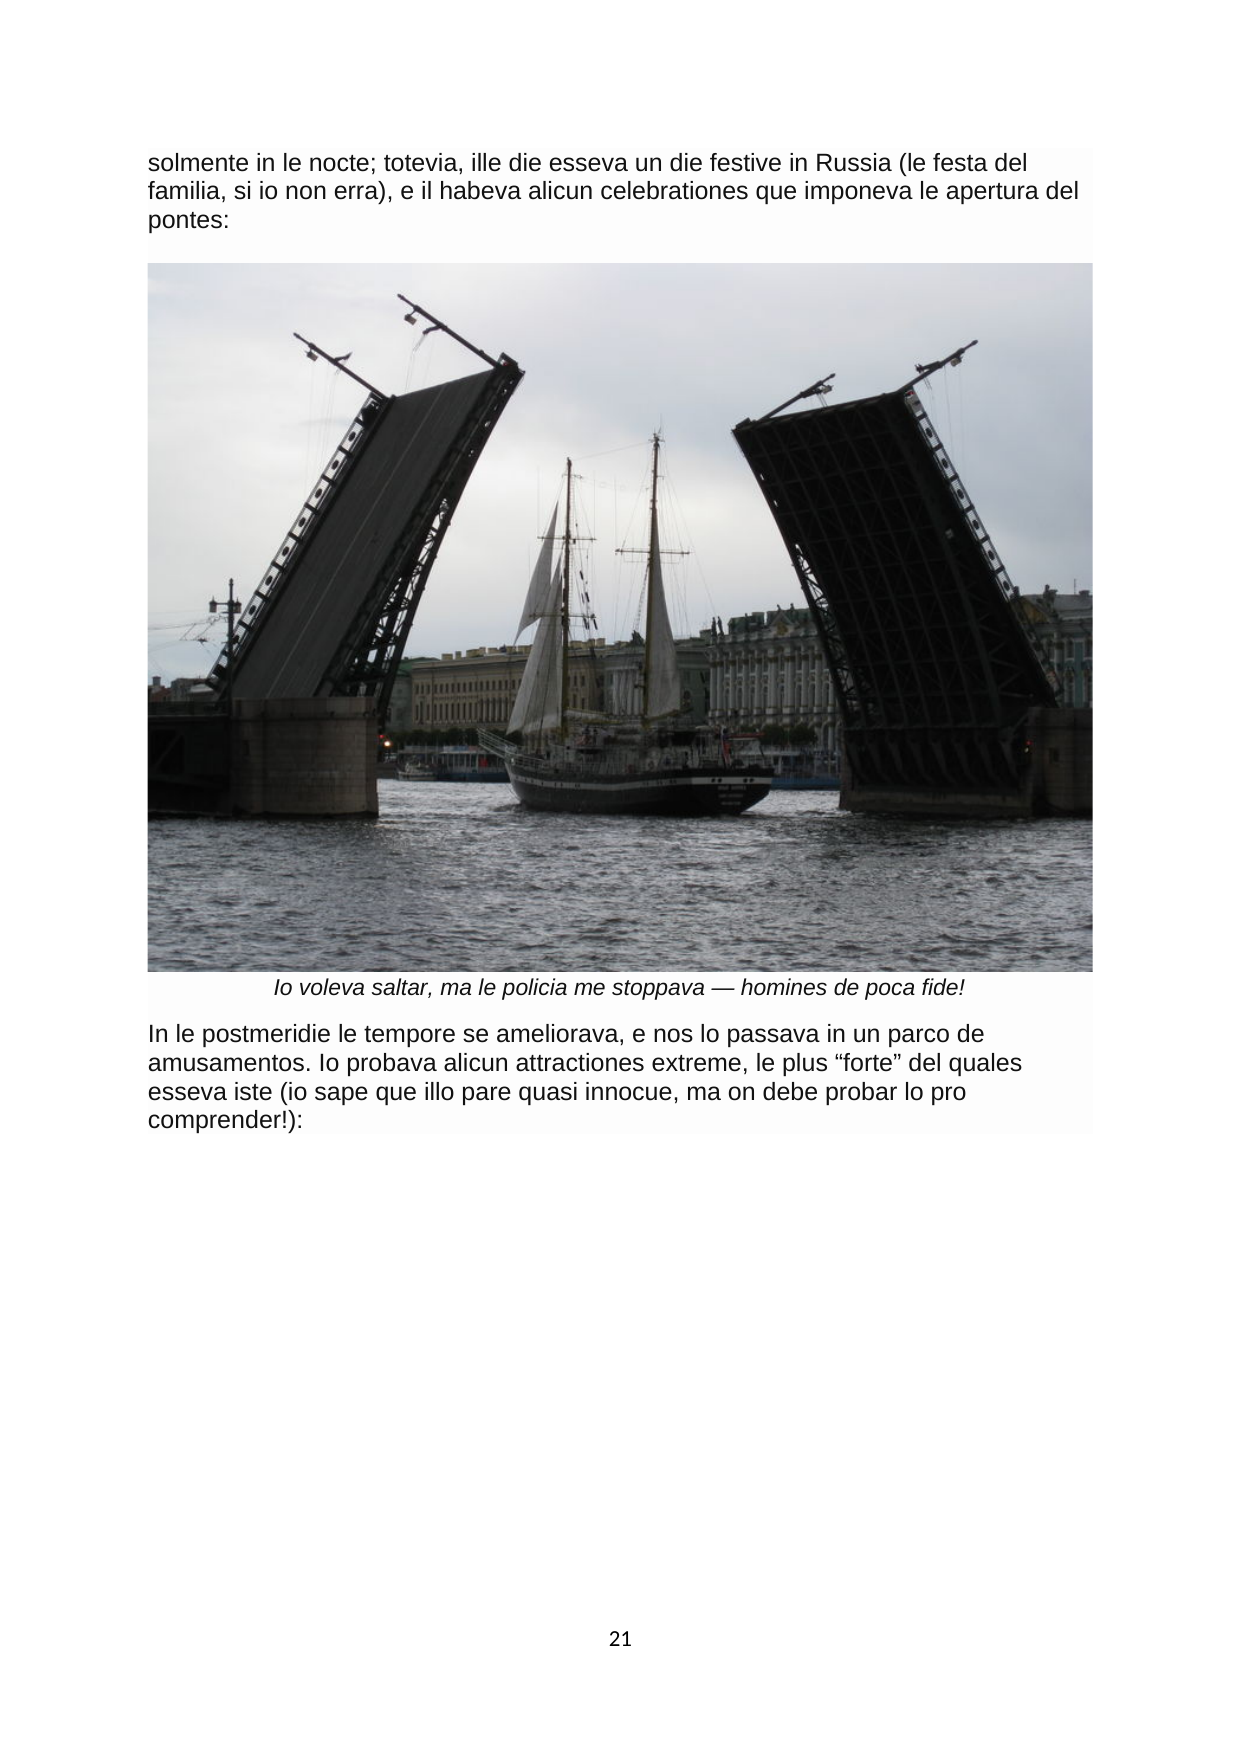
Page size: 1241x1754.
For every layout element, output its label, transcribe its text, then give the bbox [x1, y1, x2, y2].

text Io voleva saltar, ma le policia me stoppava — homines de poca fide! [148, 972, 1093, 1000]
picture [147, 263, 1093, 972]
text In le postmeridie le tempore se ameliorava, e nos lo passava in un parco de amusamentos. Io probava alicun attractiones extreme, le plus “forte” del quales esseva iste (io sape que illo pare quasi innocue, ma on debe probar lo pro comprender!): [148, 1019, 1093, 1134]
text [148, 148, 1093, 234]
